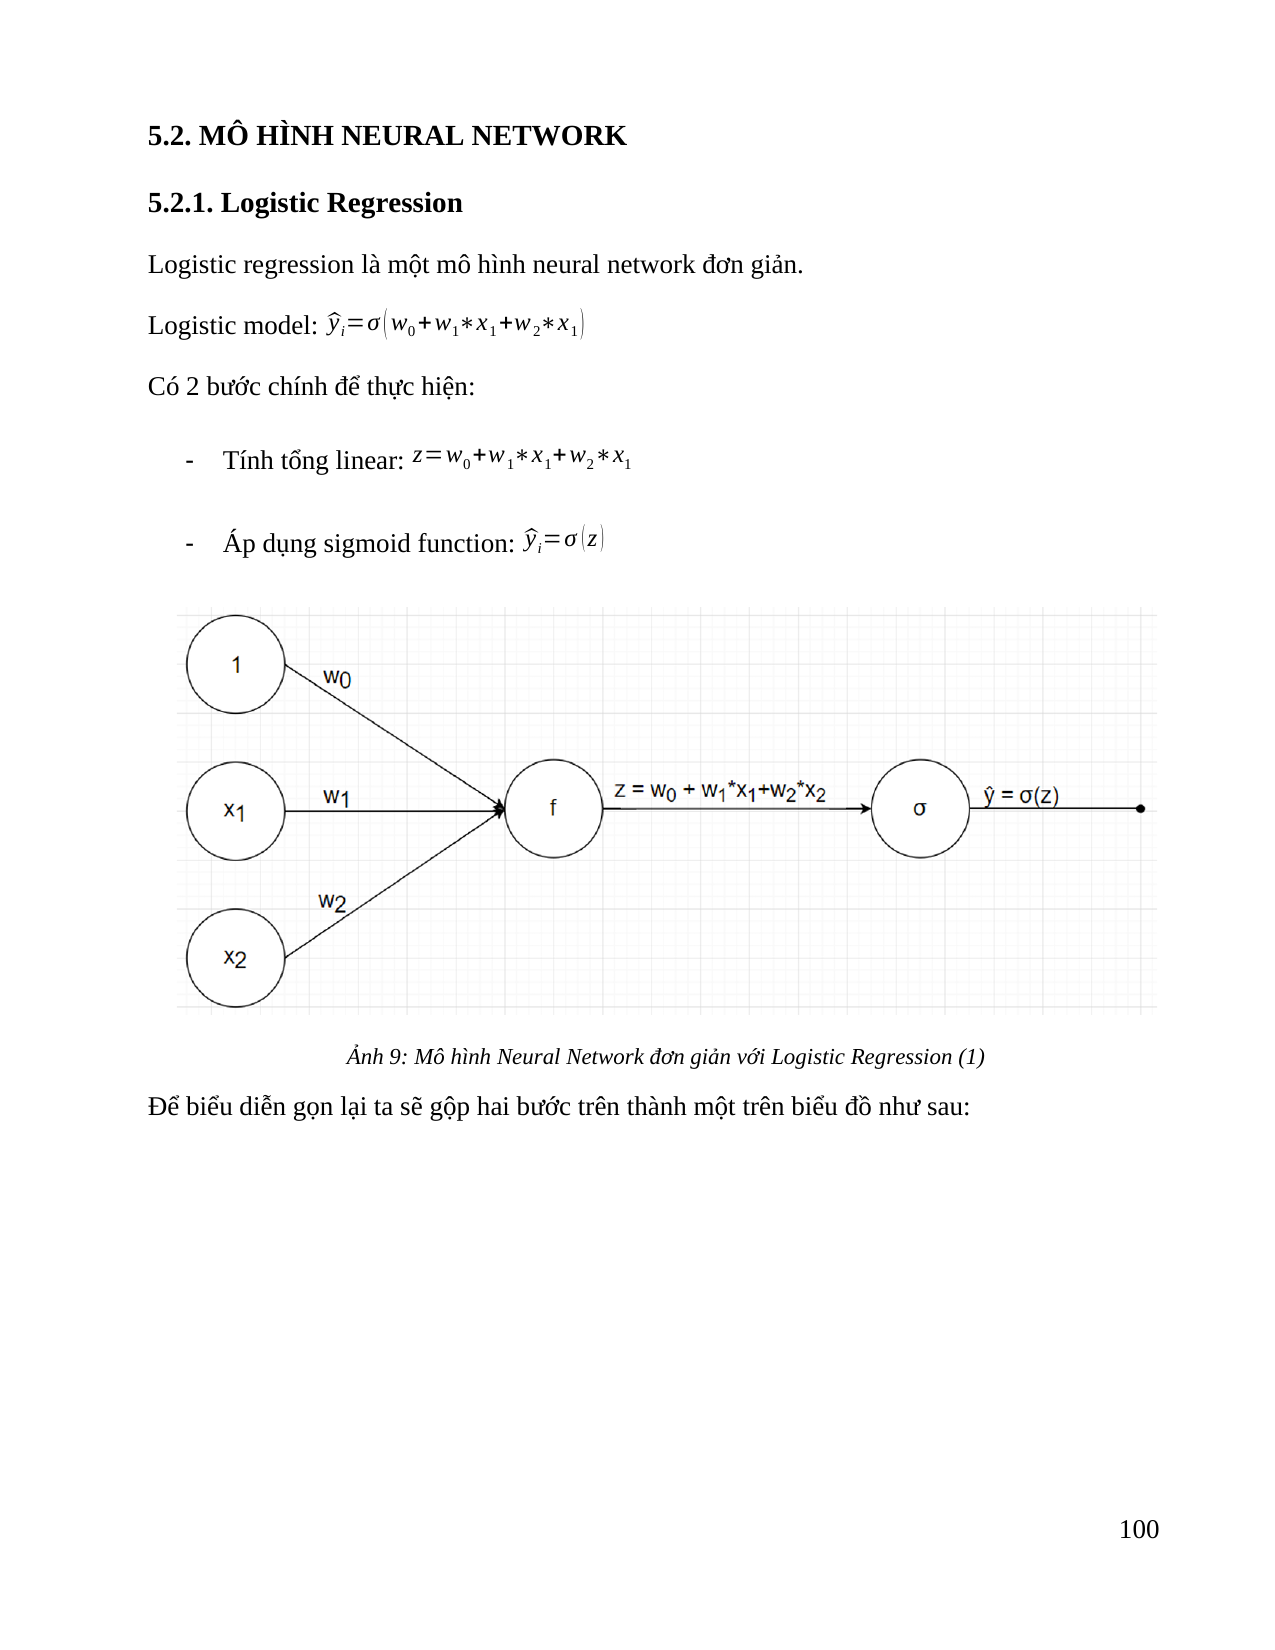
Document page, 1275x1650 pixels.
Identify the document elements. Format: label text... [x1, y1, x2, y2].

subtitle 5.2.1. Logistic Regression [148, 185, 1186, 219]
picture [176, 607, 1158, 1015]
text Để biểu diễn gọn lại ta sẽ gộp hai bước trên thành một trên biểu đồ như sau: [148, 1090, 1186, 1121]
list Tính tổng linear: [185, 429, 1186, 484]
list Áp dụng sigmoid function: [185, 512, 1186, 568]
text Logistic model: [148, 307, 1186, 342]
text Logistic regression là một mô hình neural network đơn giản. [148, 248, 1186, 279]
text Có 2 bước chính để thực hiện: [148, 370, 1186, 401]
text Ảnh 9: Mô hình Neural Network đơn giản với Logistic Regression (1) [148, 1043, 1186, 1069]
subtitle 5.2. Mô hình Neural Network [148, 118, 1186, 152]
